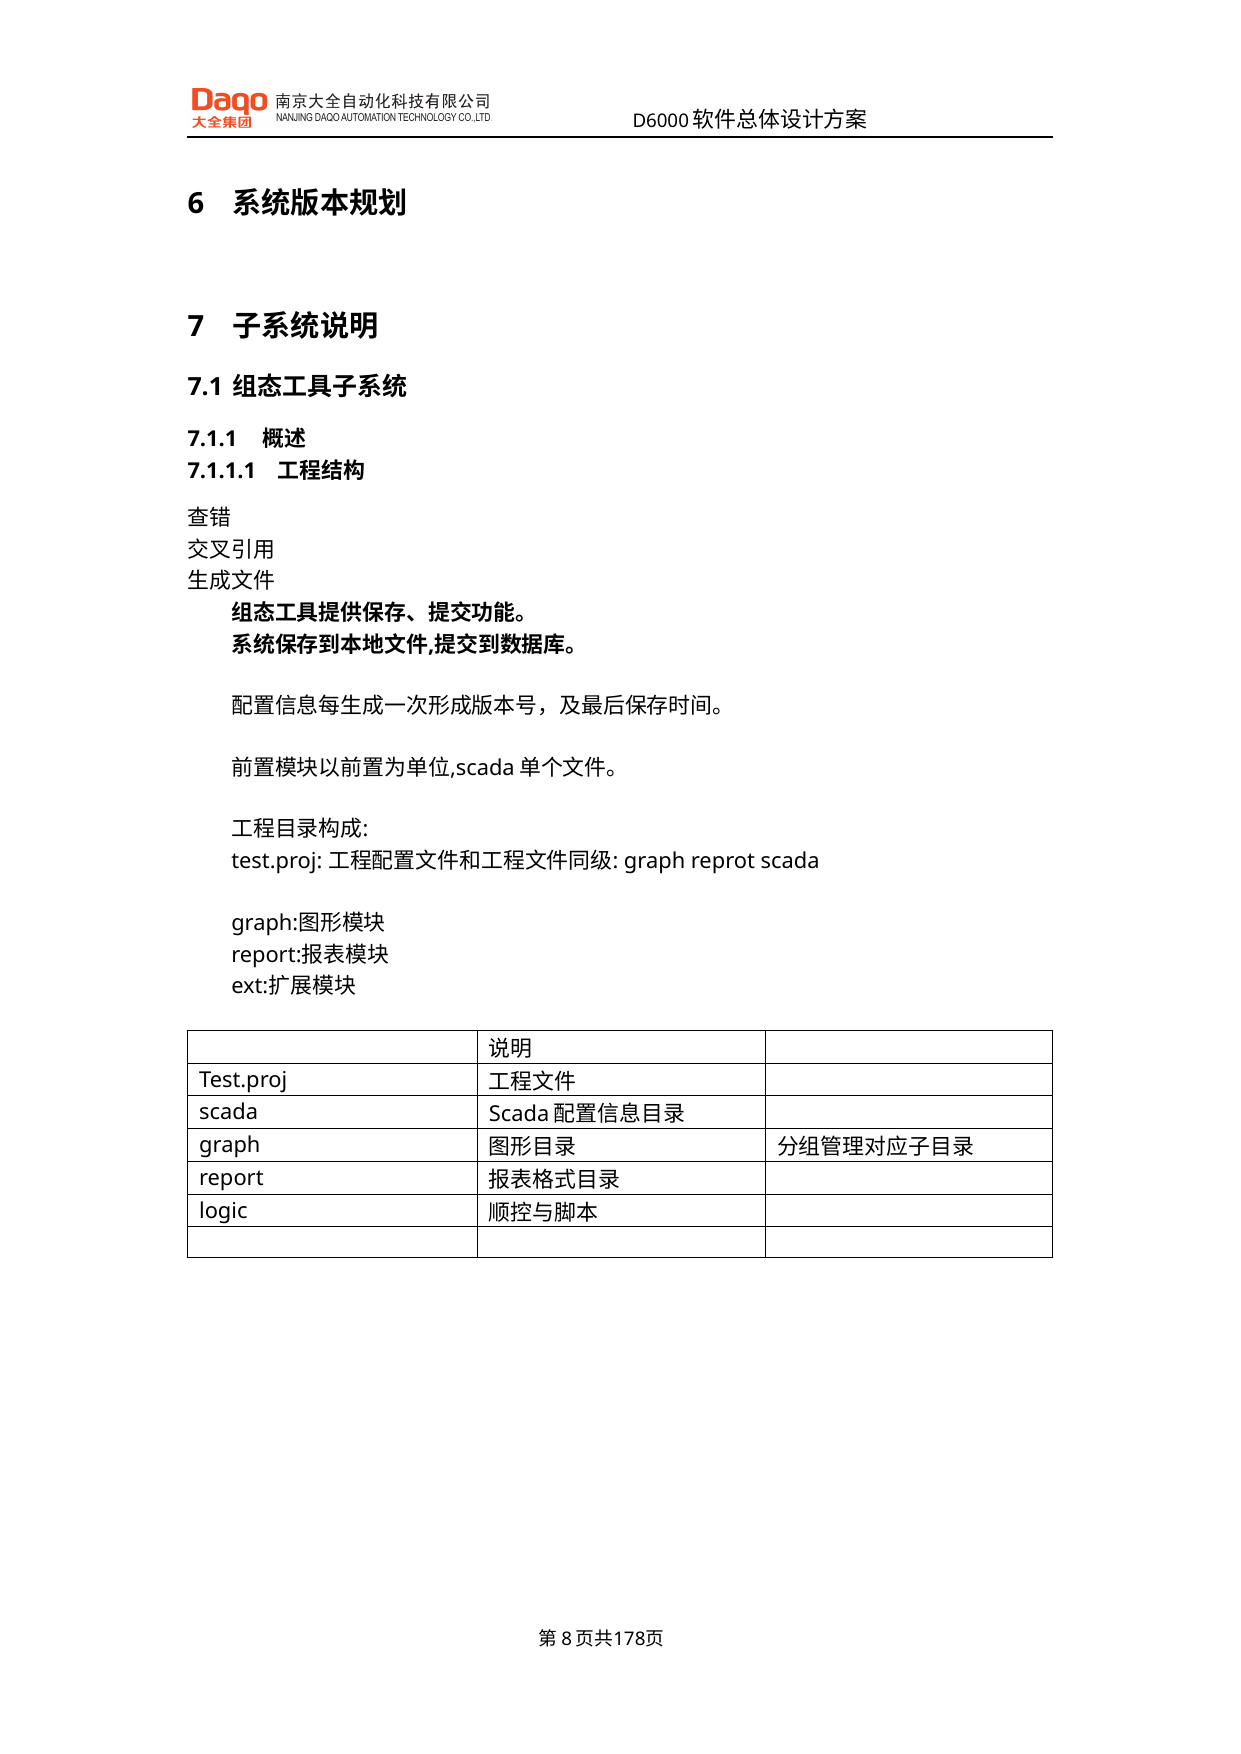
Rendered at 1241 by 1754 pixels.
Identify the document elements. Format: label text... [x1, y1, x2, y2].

text test.proj: 工程配置文件和工程文件同级: graph reprot scada [187, 843, 1053, 875]
table_cell graph [188, 1129, 477, 1161]
table_cell 顺控与脚本 [478, 1195, 765, 1226]
subtitle 工程结构 [187, 453, 1053, 484]
table_cell 分组管理对应子目录 [766, 1129, 1052, 1161]
table_cell 图形目录 [478, 1129, 765, 1161]
subtitle 系统版本规划 [187, 180, 1053, 222]
table_cell [766, 1162, 1052, 1193]
table_cell [766, 1096, 1052, 1128]
table_header 说明 [478, 1031, 765, 1063]
table_cell [188, 1227, 477, 1257]
table_cell scada [188, 1096, 477, 1128]
text 工程目录构成: [187, 811, 1053, 843]
text 前置模块以前置为单位,scada单个文件。 [187, 750, 1053, 782]
table_header [766, 1031, 1052, 1063]
table_cell [766, 1064, 1052, 1095]
text 交叉引用 [187, 532, 1053, 563]
table_cell 报表格式目录 [478, 1162, 765, 1193]
table_cell [478, 1227, 765, 1257]
text 组态工具提供保存、提交功能。 [187, 595, 1053, 627]
subtitle 组态工具子系统 [187, 366, 1053, 403]
text graph:图形模块 [187, 905, 1053, 937]
text 生成文件 [187, 563, 1053, 595]
text ext:扩展模块 [187, 968, 1053, 1000]
subtitle 概述 [187, 421, 1053, 453]
picture [187, 88, 492, 128]
table_cell 工程文件 [478, 1064, 765, 1095]
table_cell report [188, 1162, 477, 1193]
subtitle 子系统说明 [187, 303, 1053, 345]
table_cell [766, 1227, 1052, 1257]
text 配置信息每生成一次形成版本号，及最后保存时间。 [187, 688, 1053, 720]
table_cell Test.proj [188, 1064, 477, 1095]
table_cell [766, 1195, 1052, 1226]
text 系统保存到本地文件,提交到数据库。 [187, 627, 1053, 659]
table_header [188, 1031, 477, 1063]
text report:报表模块 [187, 937, 1053, 968]
table_cell logic [188, 1195, 477, 1226]
text 查错 [187, 500, 1053, 532]
table_cell Scada配置信息目录 [478, 1096, 765, 1128]
